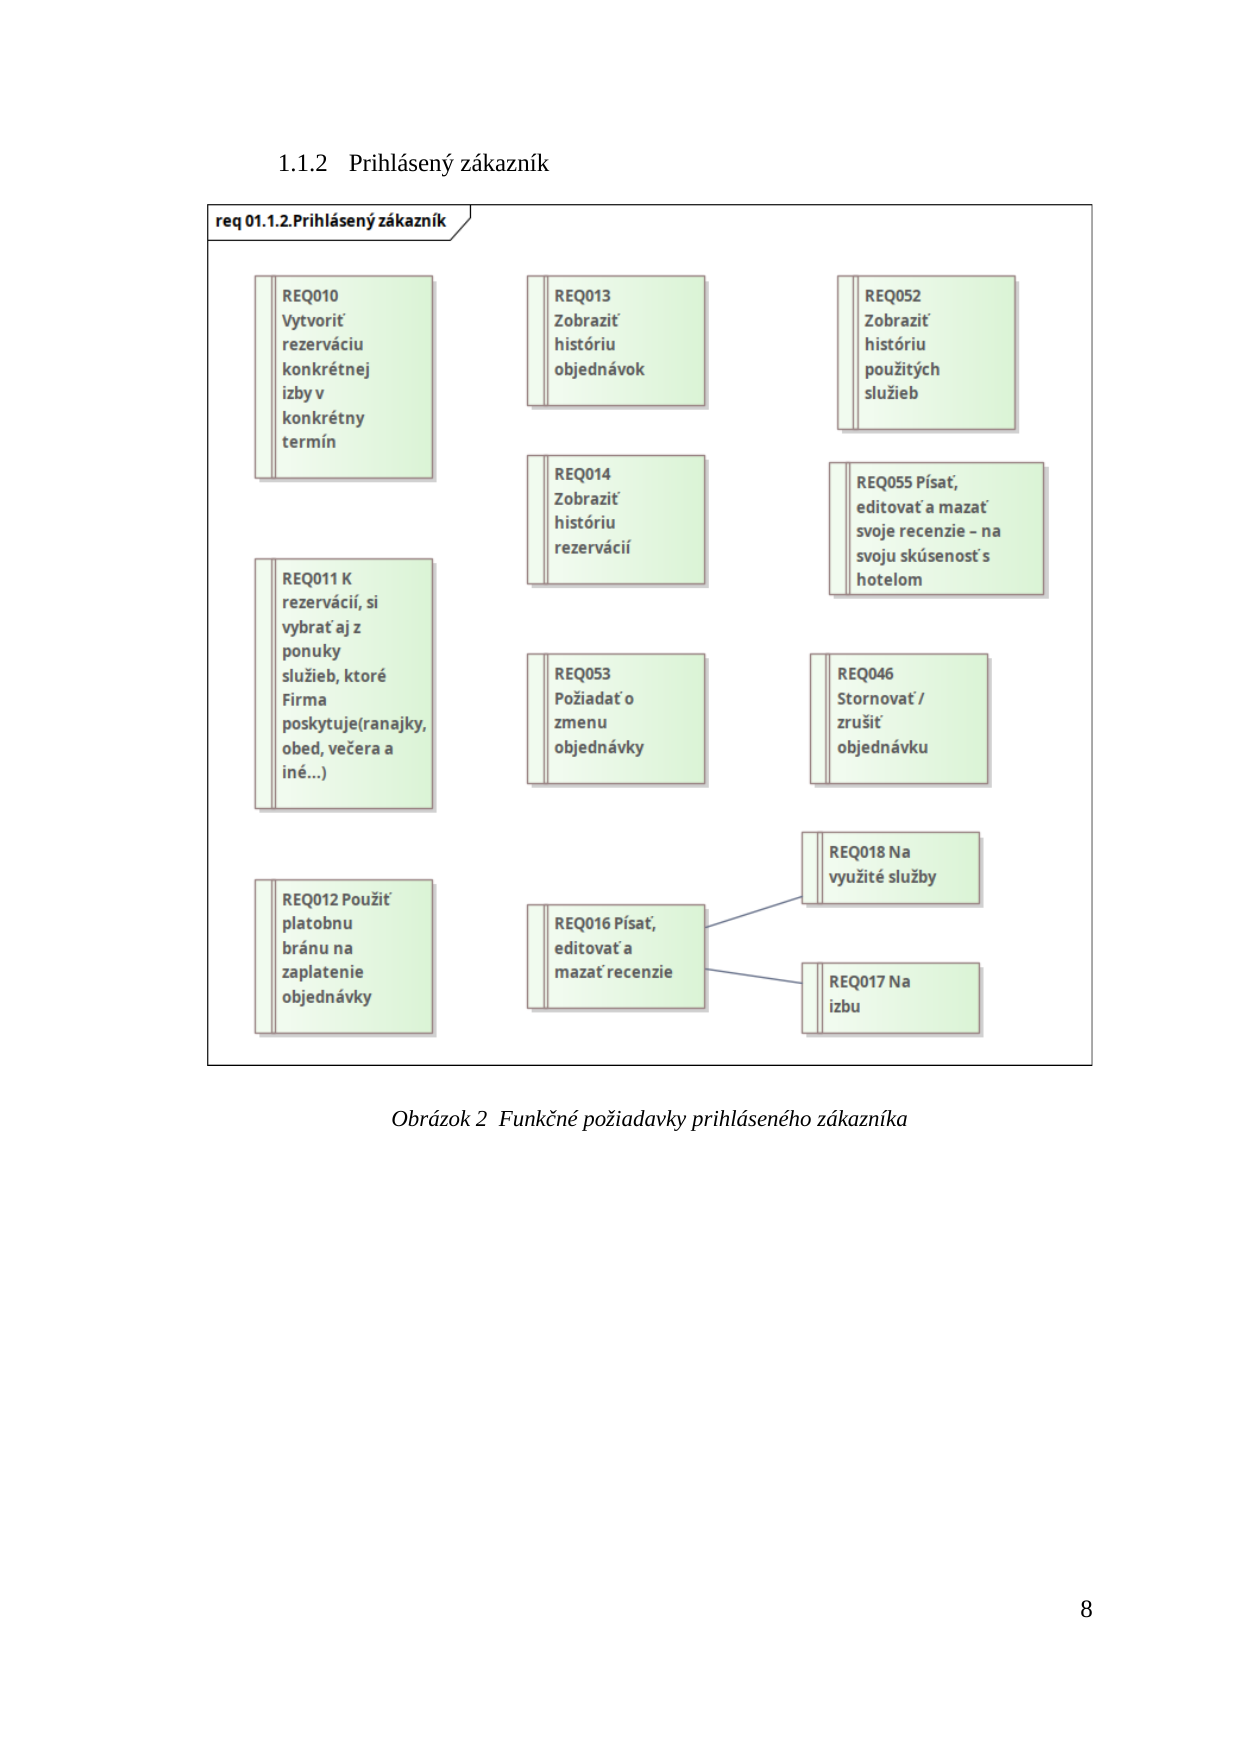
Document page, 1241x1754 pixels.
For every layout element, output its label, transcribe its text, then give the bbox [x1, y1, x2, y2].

text Obrázok 2 Funkčné požiadavky prihláseného zákazníka [207, 1066, 1092, 1132]
subtitle 1.1.2 Prihlásený zákazník [207, 148, 1092, 176]
picture [206, 203, 1093, 1066]
